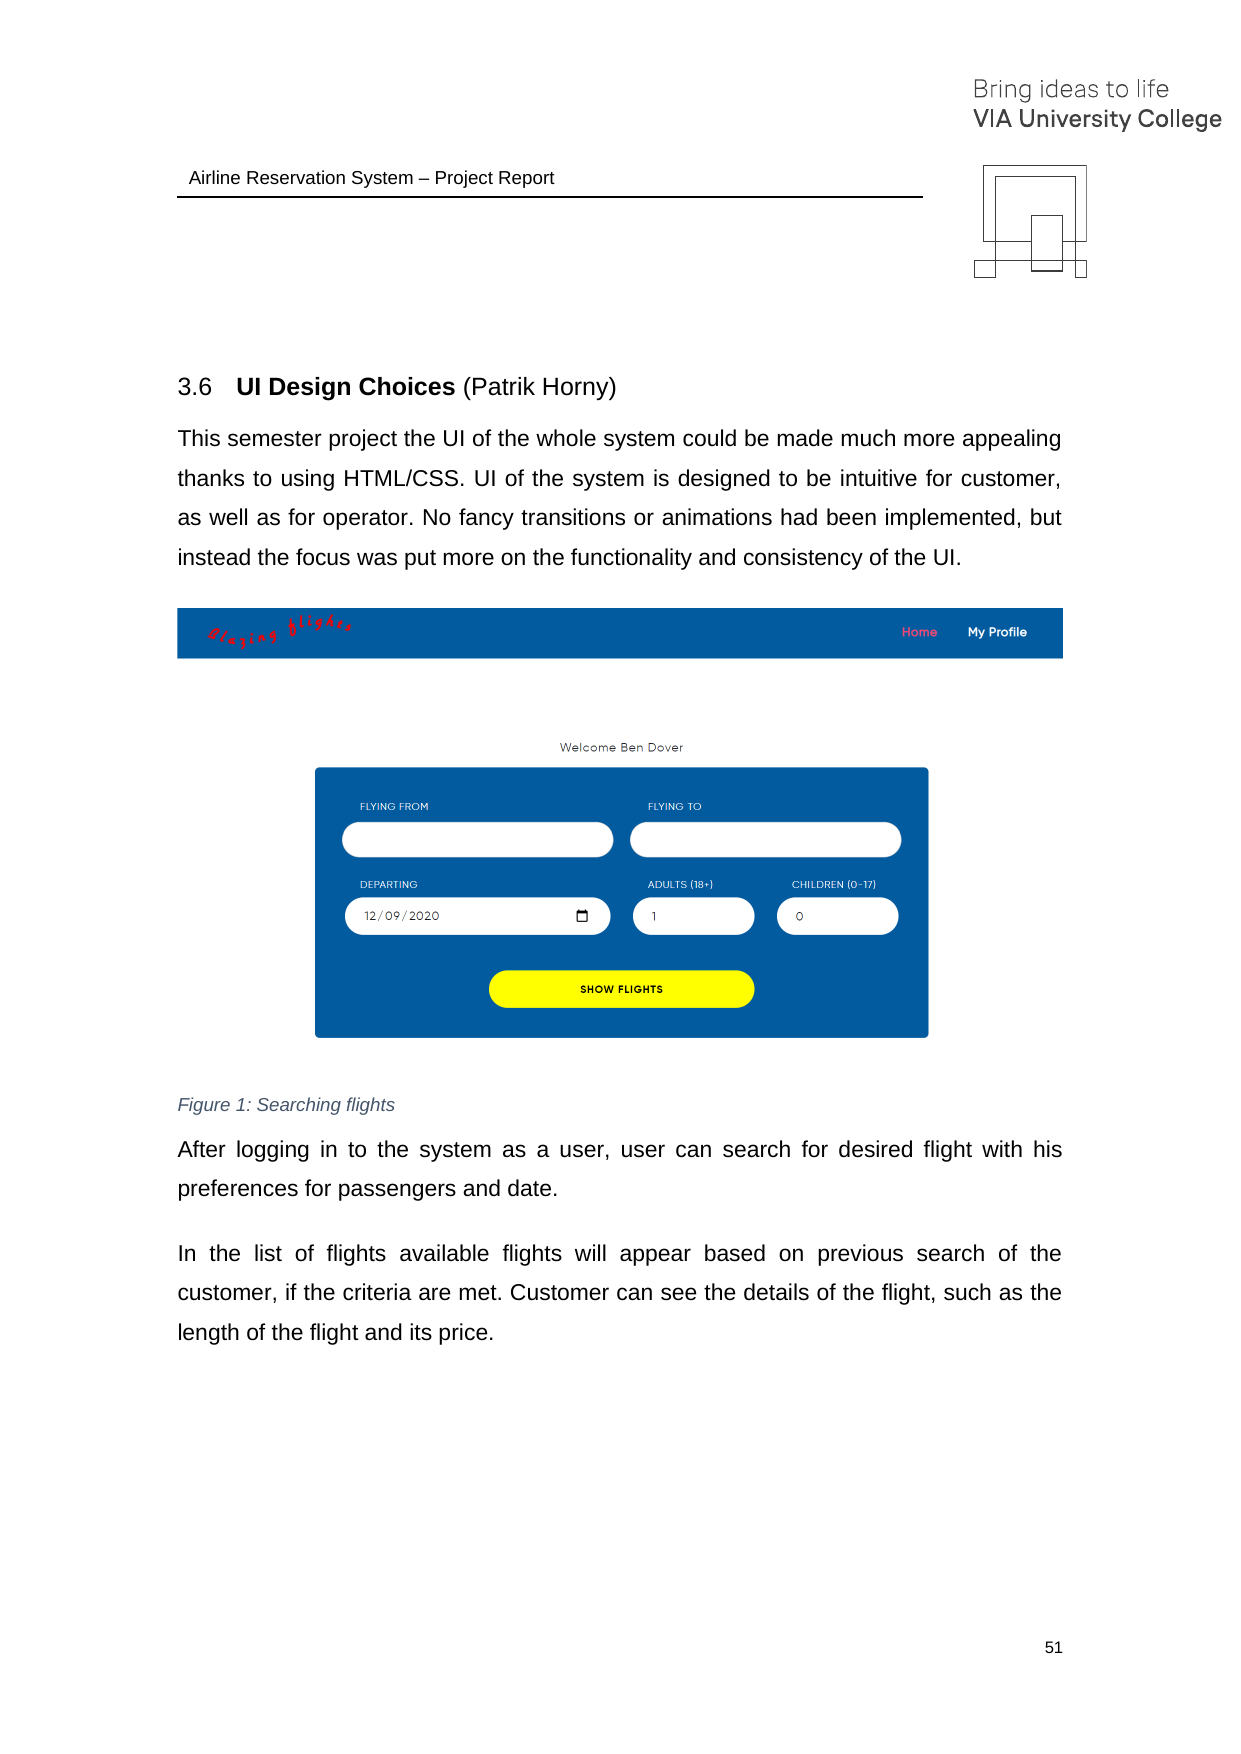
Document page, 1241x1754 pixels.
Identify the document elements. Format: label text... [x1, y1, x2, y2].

text After logging in to the system as a user, user can search for desired flight with his preferences for passengers and date. [177, 1136, 1063, 1202]
text In the list of flights available flights will appear based on previous search of the customer, if the criteria are met. Customer can see the details of the flight, such as the length of the flight and its price. [177, 1240, 1063, 1345]
subtitle UI Design Choices (Patrik Horny) [177, 369, 1063, 400]
picture [177, 608, 1063, 1056]
text This semester project the UI of the whole system could be made much more appealing thanks to using HTML/CSS. UI of the system is designed to be intuitive for customer, as well as for operator. No fancy transitions or animations had been implemented, but instead the focus was put more on the functionality and consistency of the UI. [177, 425, 1063, 570]
text Figure 1: Searching flights [177, 1093, 1063, 1115]
